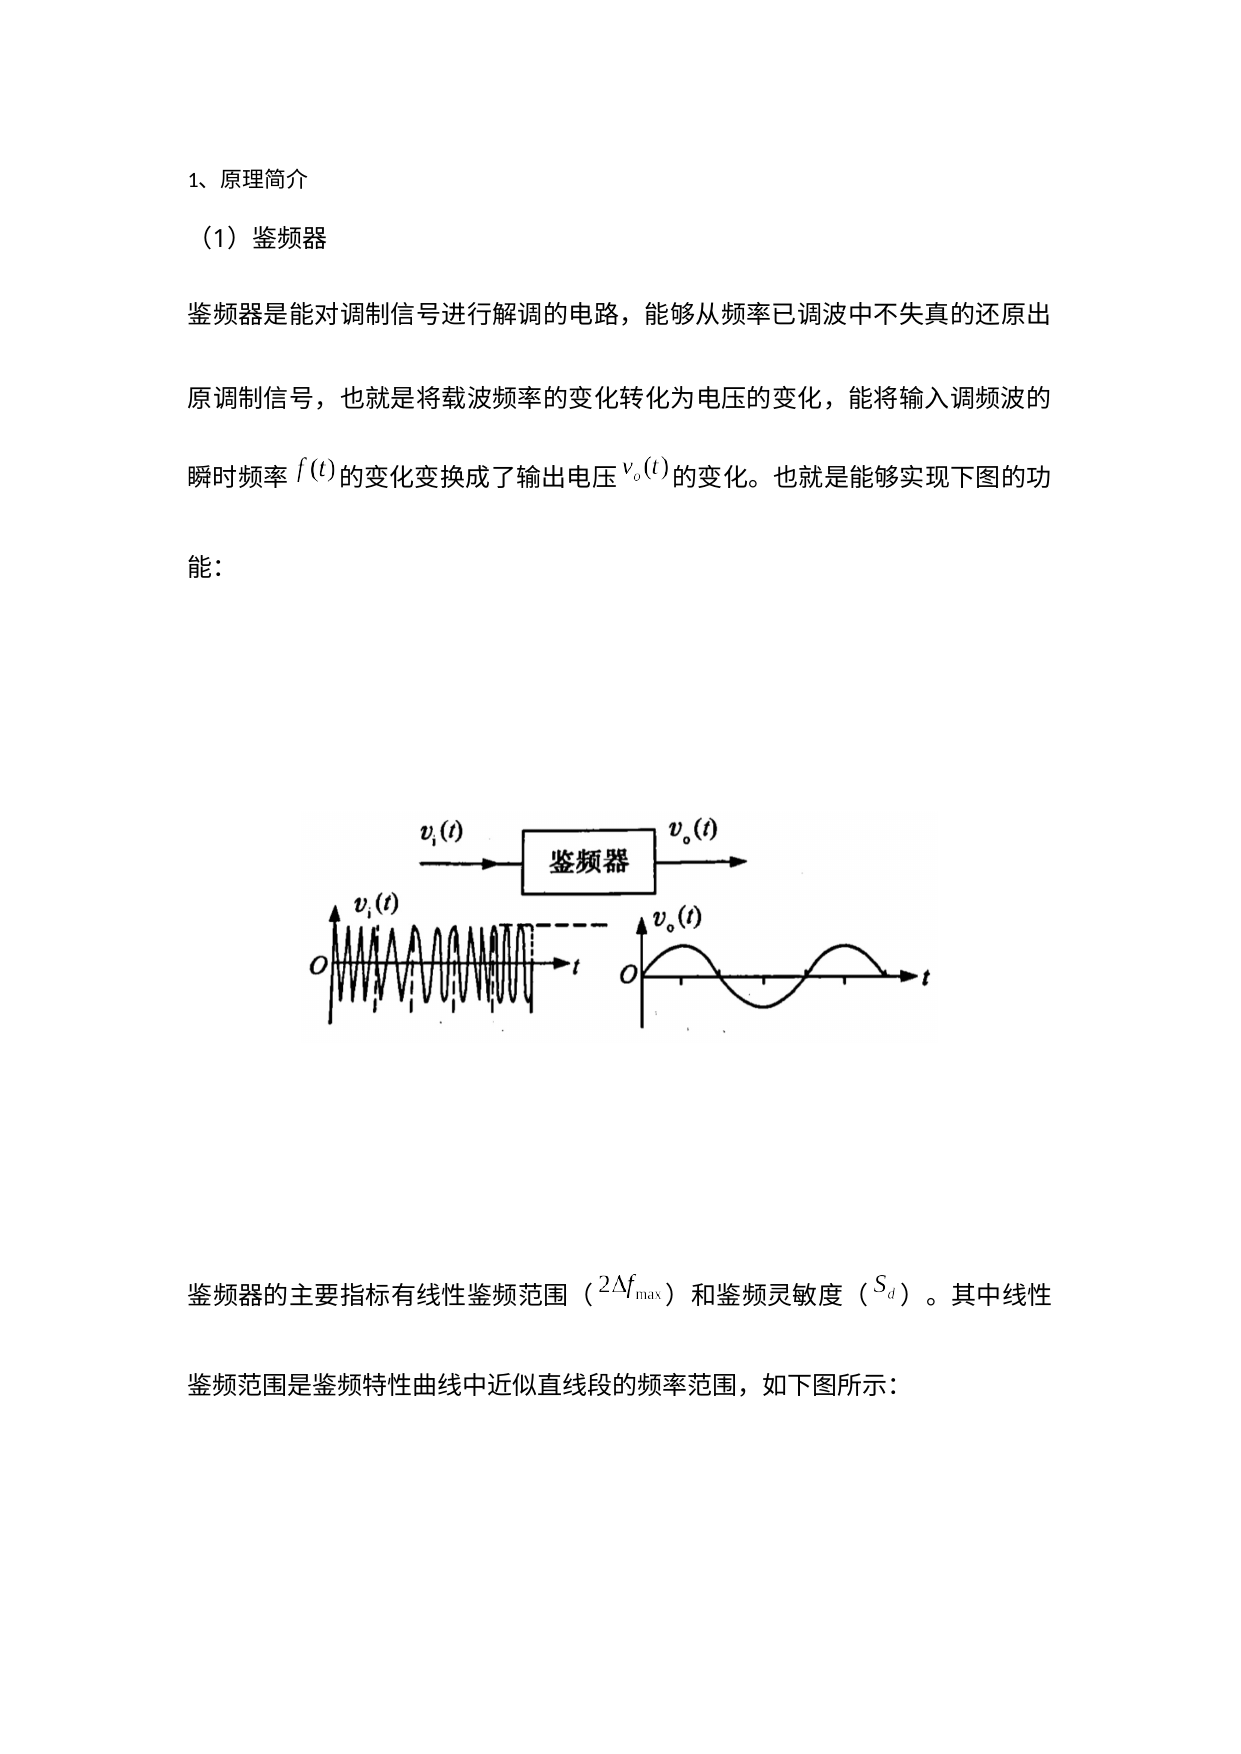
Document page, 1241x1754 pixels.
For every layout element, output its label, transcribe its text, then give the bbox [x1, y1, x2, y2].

text 鉴频器是能对调制信号进行解调的电路，能够从频率已调波中不失真的还原出原调制信号，也就是将载波频率的变化转化为电压的变化，能将输入调频波的瞬时频率的变化变换成了输出电压的变化。也就是能够实现下图的功能： [187, 280, 1053, 598]
text 1、原理简介 [187, 162, 1053, 194]
text （1）鉴频器 [187, 204, 1053, 269]
picture [301, 811, 938, 1043]
text 鉴频器的主要指标有线性鉴频范围（）和鉴频灵敏度（）。其中线性鉴频范围是鉴频特性曲线中近似直线段的频率范围，如下图所示： [187, 1267, 1053, 1416]
